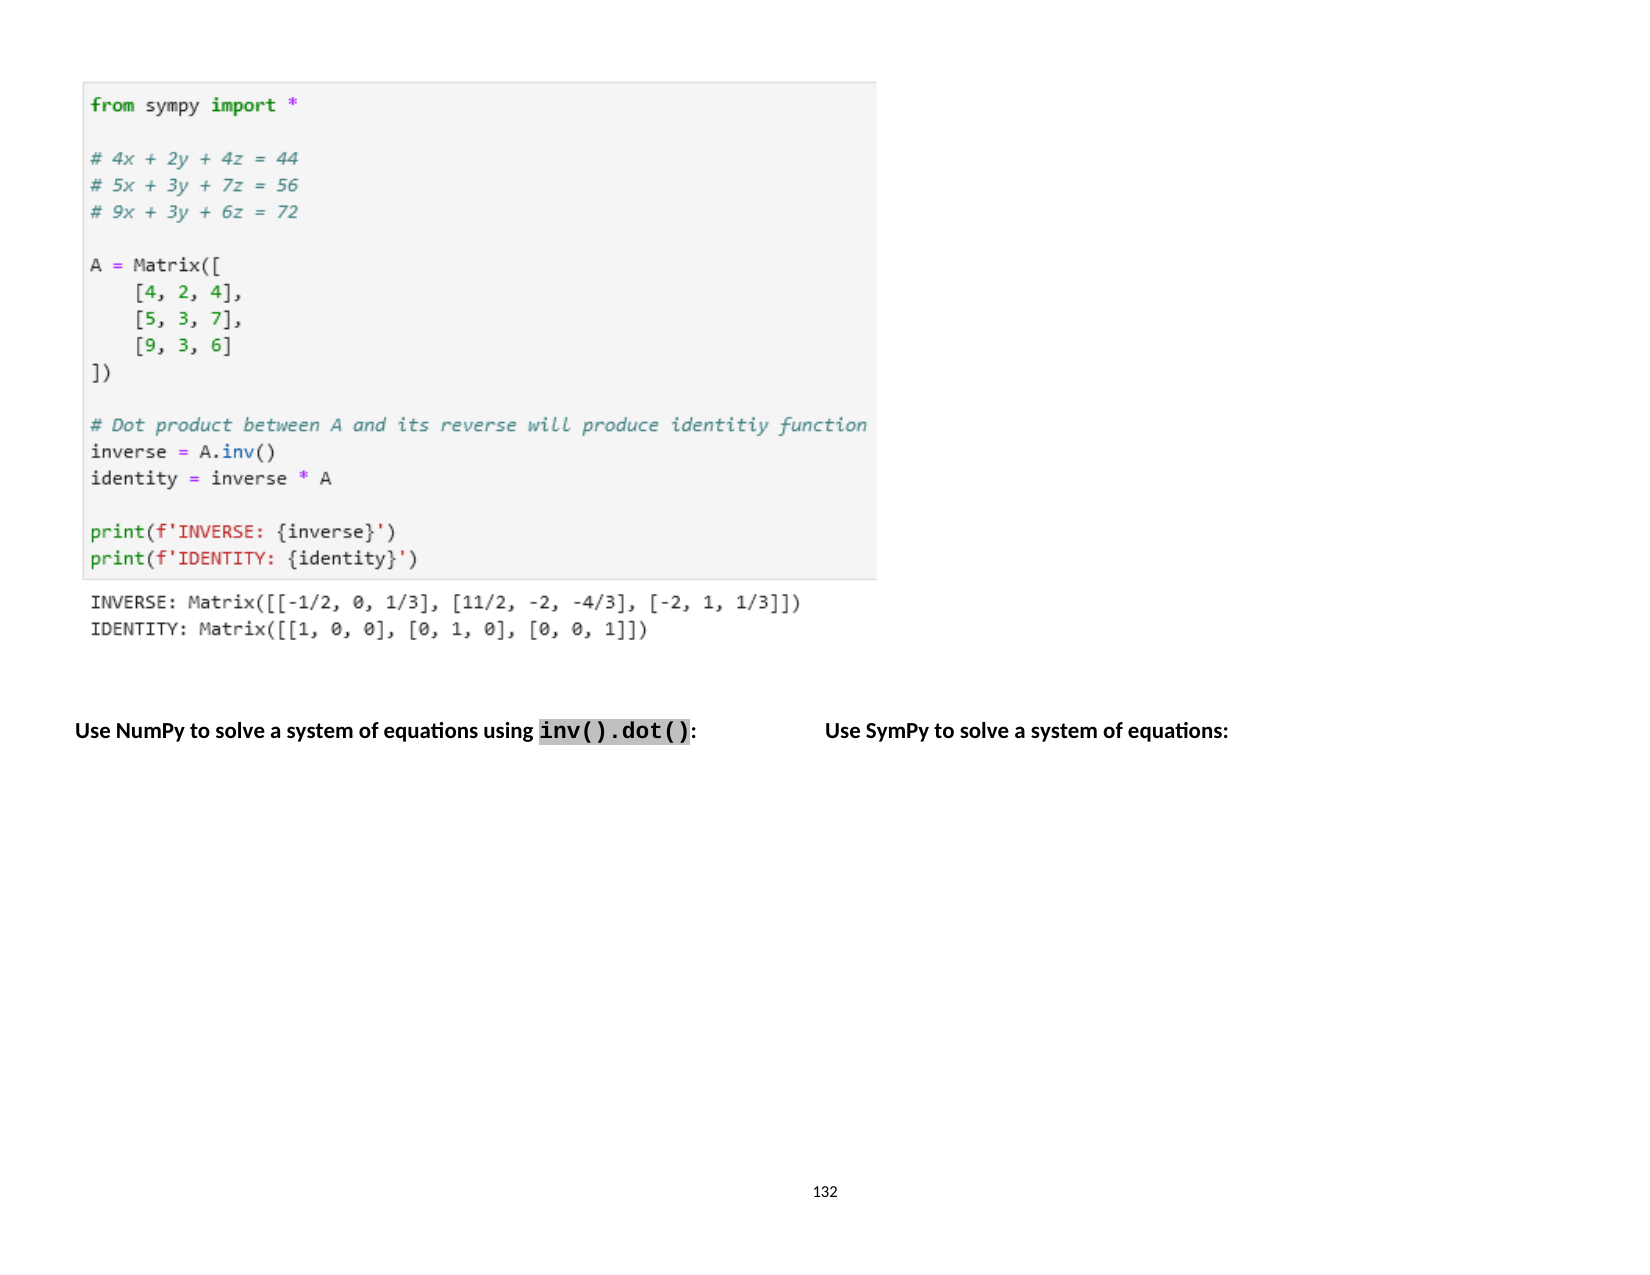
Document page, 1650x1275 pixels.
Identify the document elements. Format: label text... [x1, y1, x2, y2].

text Use NumPy to solve a system of equations using inv().dot(): Use SymPy to solve a system of equations: [75, 716, 1575, 745]
picture [75, 75, 877, 650]
